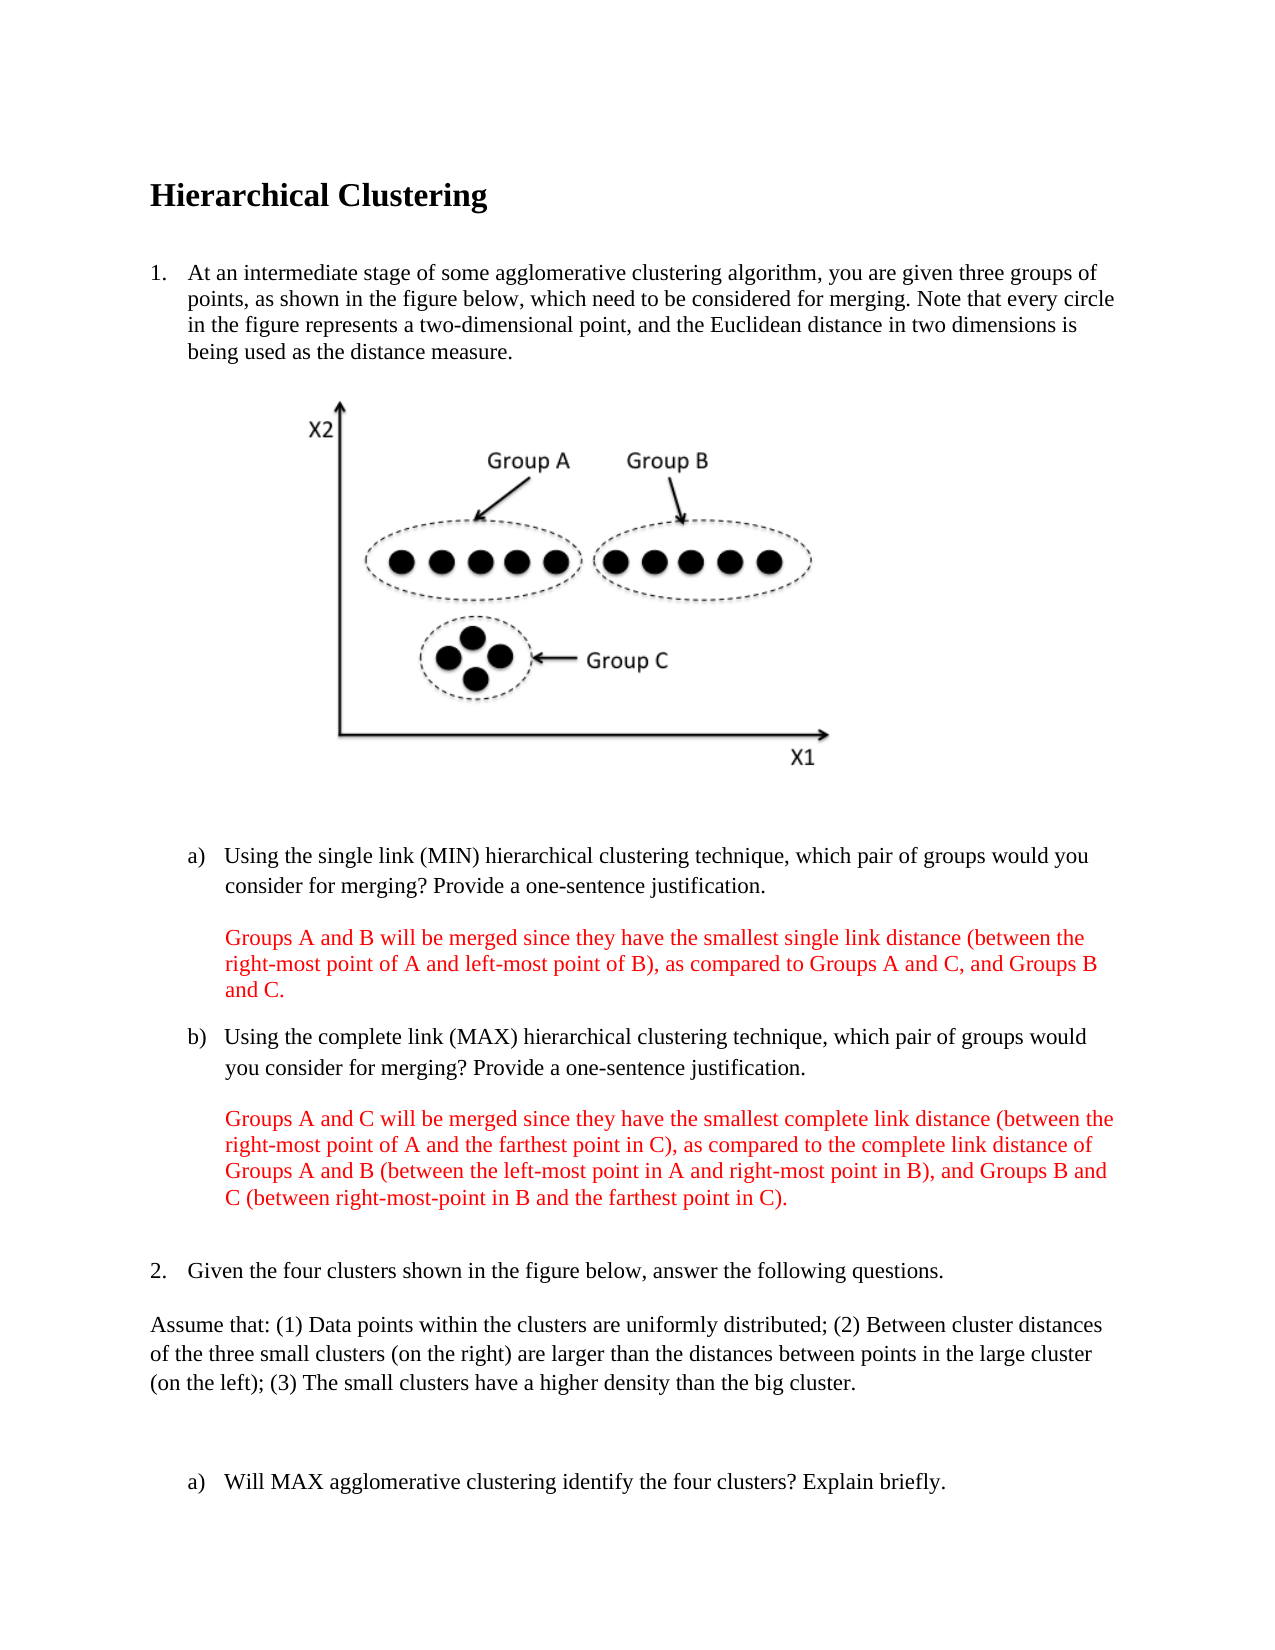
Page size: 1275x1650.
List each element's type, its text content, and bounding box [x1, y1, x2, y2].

picture [300, 389, 844, 775]
text Groups A and B will be merged since they have the smallest single link distance (between the right-most point of A and left-most point of B), as compared to Groups A and C, and Groups B and C. [225, 923, 1125, 1003]
subtitle Hierarchical Clustering [150, 175, 1125, 259]
list Given the four clusters shown in the figure below, answer the following questions. [150, 1257, 1125, 1284]
list Using the complete link (MAX) hierarchical clustering technique, which pair of groups would you consider for merging? Provide a one-sentence justification. [187, 1023, 1125, 1080]
text Groups A and C will be merged since they have the smallest complete link distance (between the right-most point of A and the farthest point in C), as compared to the complete link distance of Groups A and B (between the left-most point in A and right-most point in B), and Groups B and C (between right-most-point in B and the farthest point in C). [225, 1105, 1125, 1210]
list Will MAX agglomerative clustering identify the four clusters? Explain briefly. [187, 1465, 1125, 1494]
text Assume that: (1) Data points within the clusters are uniformly distributed; (2) Between cluster distances of the three small clusters (on the right) are larger than the distances between points in the large cluster (on the left); (3) The small clusters have a higher density than the big cluster. [150, 1309, 1125, 1395]
list At an intermediate stage of some agglomerative clustering algorithm, you are given three groups of points, as shown in the figure below, which need to be considered for merging. Note that every circle in the figure represents a two-dimensional point, and the Euclidean distance in two dimensions is being used as the distance measure. [150, 259, 1125, 364]
list Using the single link (MIN) hierarchical clustering technique, which pair of groups would you consider for merging? Provide a one-sentence justification. [187, 842, 1125, 899]
